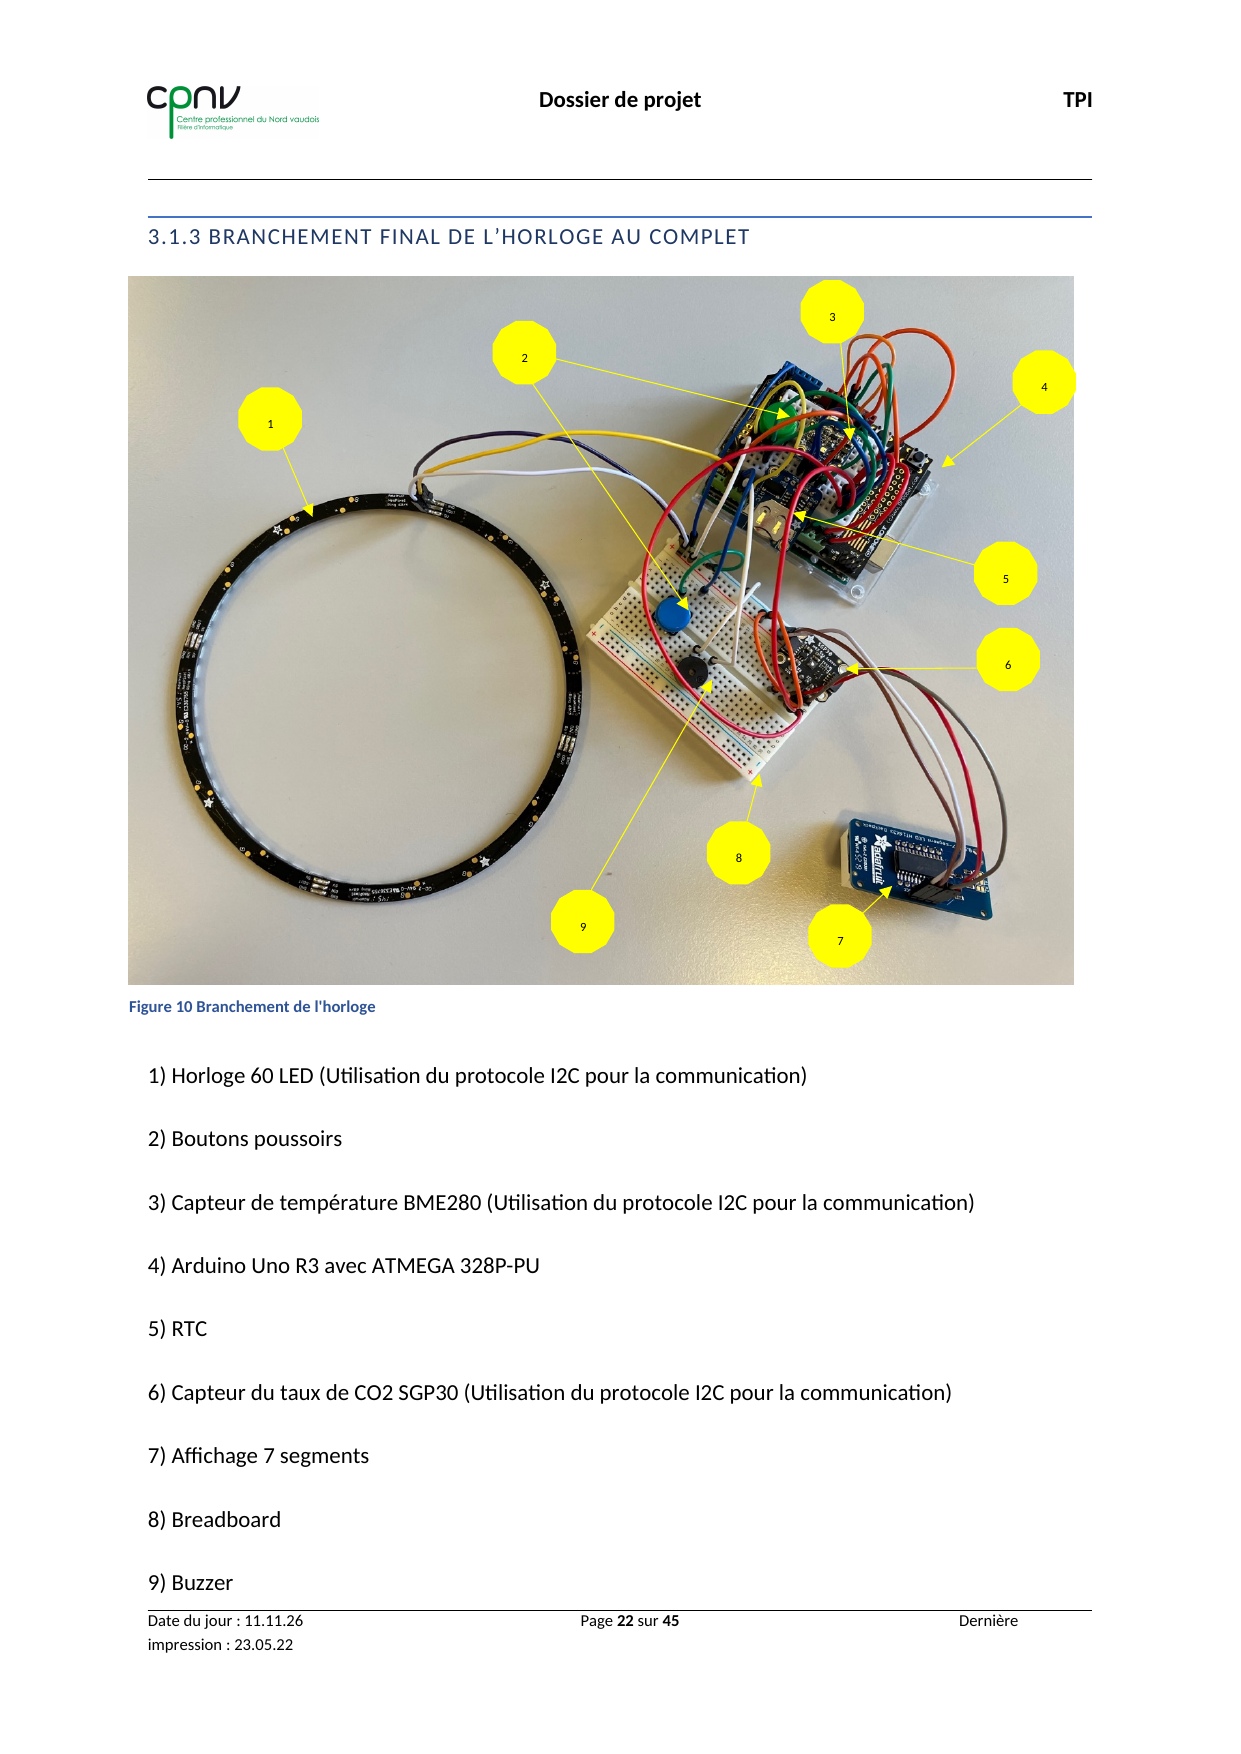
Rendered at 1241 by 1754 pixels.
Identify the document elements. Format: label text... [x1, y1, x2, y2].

text 9) Buzzer [148, 1568, 1092, 1596]
text 8) Breadboard [148, 1505, 1092, 1533]
text 5) RTC [148, 1314, 1092, 1342]
picture [128, 276, 1074, 985]
text 7) Affichage 7 segments [148, 1441, 1092, 1469]
text 2) Boutons poussoirs [148, 1124, 1092, 1152]
text 4) Arduino Uno R3 avec ATMEGA 328P-PU [148, 1251, 1092, 1279]
text 6) Capteur du taux de CO2 SGP30 (Utilisation du protocole I2C pour la communication) [148, 1378, 1092, 1406]
subtitle 3.1.3 Branchement final de l’horloge au complet [148, 218, 1092, 250]
text 3) Capteur de température BME280 (Utilisation du protocole I2C pour la communication) [148, 1188, 1092, 1216]
picture [147, 86, 319, 139]
